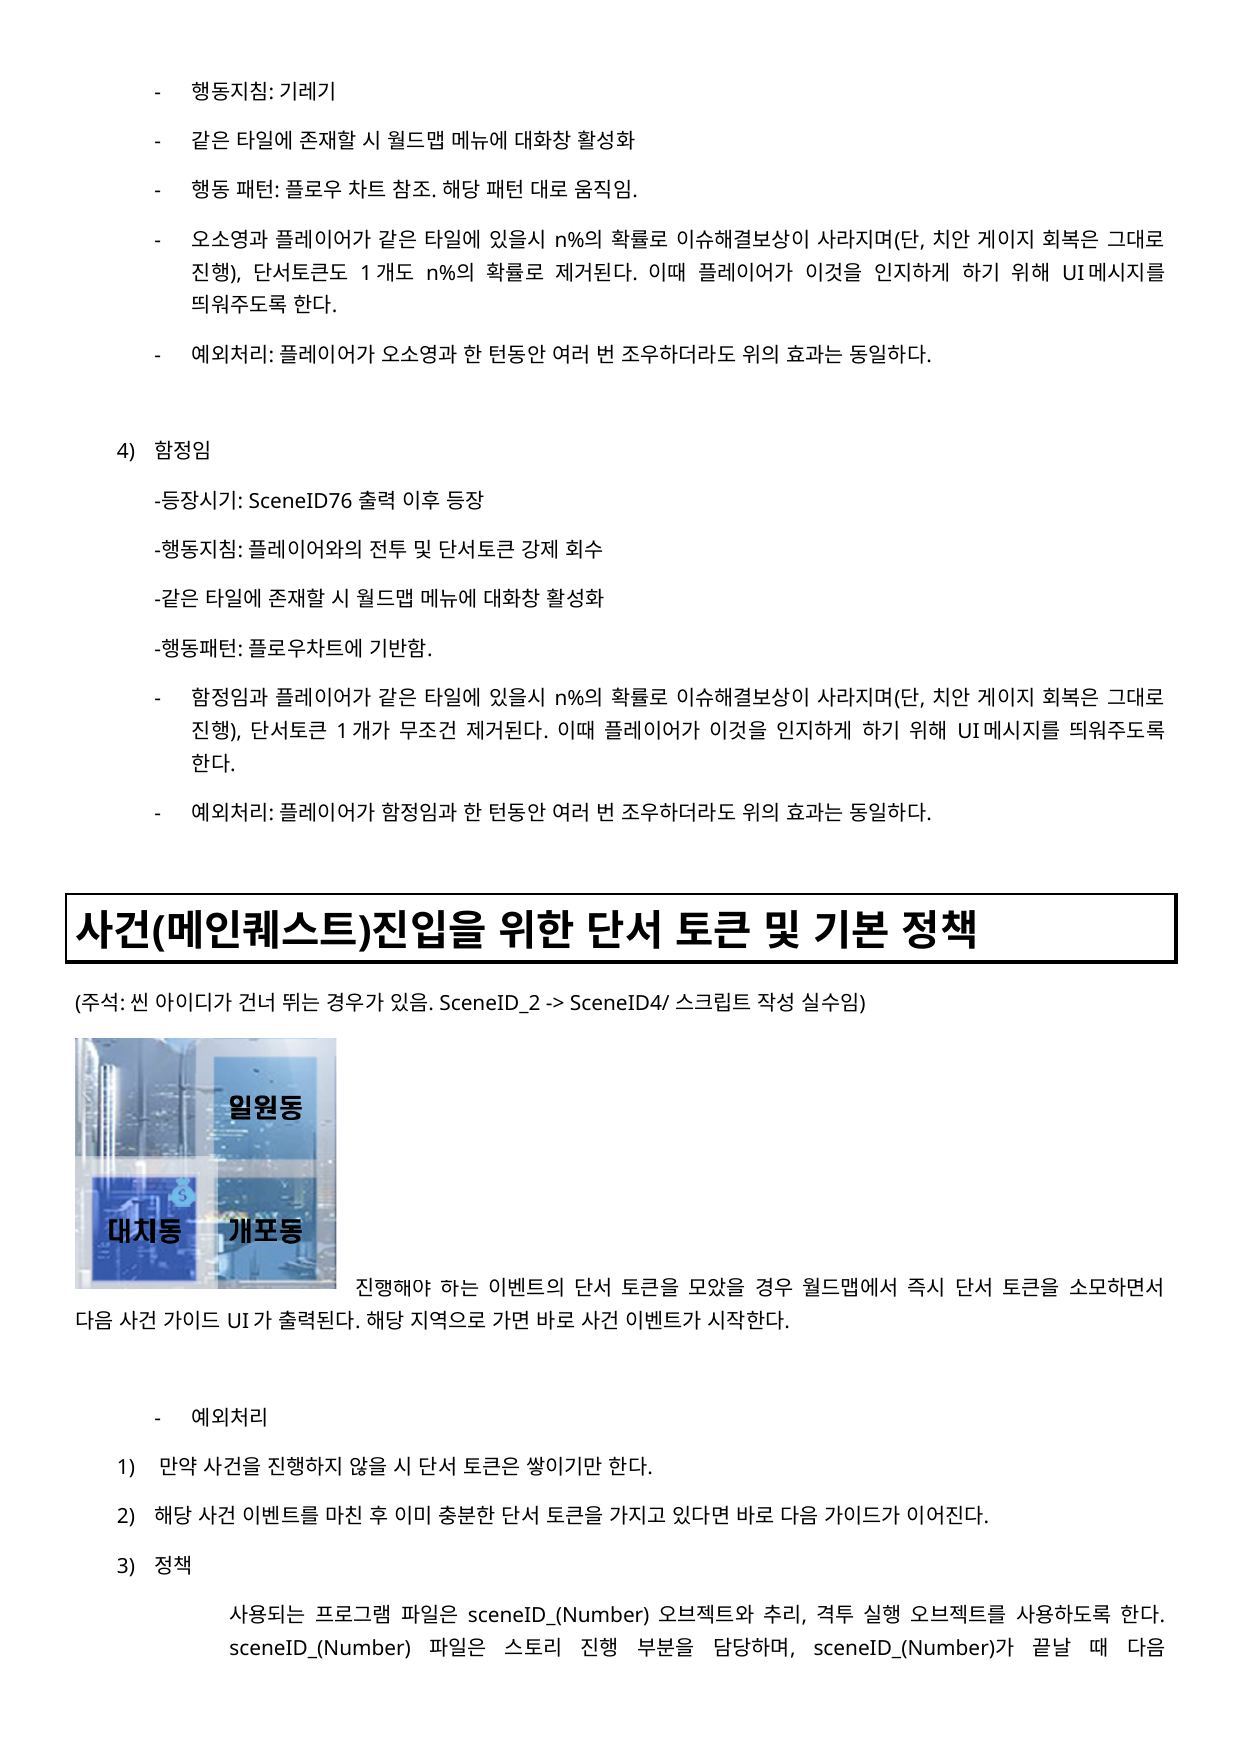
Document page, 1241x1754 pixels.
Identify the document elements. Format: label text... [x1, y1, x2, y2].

list 함정임 [117, 434, 1165, 465]
list -같은 타일에 존재할 시 월드맵 메뉴에 대화창 활성화 [154, 583, 1165, 613]
list 만약 사건을 진행하지 않을 시 단서 토큰은 쌓이기만 한다. [117, 1450, 1165, 1481]
list 함정임과 플레이어가 같은 타일에 있을시 n%의 확률로 이슈해결보상이 사라지며(단, 치안 게이지 회복은 그대로 진행), 단서토큰 1개가 무조건 제거된다. 이때 플레이어가 이것을 인지하게 하기 위해 UI메시지를 띄워주도록 한다. [154, 681, 1165, 777]
list 예외처리 [154, 1401, 1165, 1431]
text 진행해야 하는 이벤트의 단서 토큰을 모았을 경우 월드맵에서 즉시 단서 토큰을 소모하면서 다음 사건 가이드 UI가 출력된다. 해당 지역으로 가면 바로 사건 이벤트가 시작한다. [75, 1272, 1165, 1334]
list 오소영과 플레이어가 같은 타일에 있을시 n%의 확률로 이슈해결보상이 사라지며(단, 치안 게이지 회복은 그대로 진행), 단서토큰도 1개도 n%의 확률로 제거된다. 이때 플레이어가 이것을 인지하게 하기 위해 UI메시지를 띄워주도록 한다. [154, 223, 1165, 319]
list 예외처리: 플레이어가 함정임과 한 턴동안 여러 번 조우하더라도 위의 효과는 동일하다. [154, 796, 1165, 827]
picture [75, 1038, 337, 1289]
text (주석: 씬 아이디가 건너 뛰는 경우가 있음. SceneID_2 -> SceneID4/ 스크립트 작성 실수임) [75, 986, 1165, 1016]
list 해당 사건 이벤트를 마친 후 이미 충분한 단서 토큰을 가지고 있다면 바로 다음 가이드가 이어진다. [117, 1500, 1165, 1530]
list 예외처리: 플레이어가 오소영과 한 턴동안 여러 번 조우하더라도 위의 효과는 동일하다. [154, 338, 1165, 368]
list -행동패턴: 플로우차트에 기반함. [154, 632, 1165, 662]
list 정책 [117, 1549, 1165, 1579]
list 같은 타일에 존재할 시 월드맵 메뉴에 대화창 활성화 [154, 124, 1165, 155]
list 행동 패턴: 플로우 차트 참조. 해당 패턴 대로 움직임. [154, 174, 1165, 204]
list -행동지침: 플레이어와의 전투 및 단서토큰 강제 회수 [154, 533, 1165, 564]
text 사건(메인퀘스트)진입을 위한 단서 토큰 및 기본 정책 [67, 895, 1174, 960]
list -등장시기: SceneID76 출력 이후 등장 [154, 484, 1165, 514]
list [229, 1598, 1165, 1661]
list 행동지침: 기레기 [154, 75, 1165, 105]
